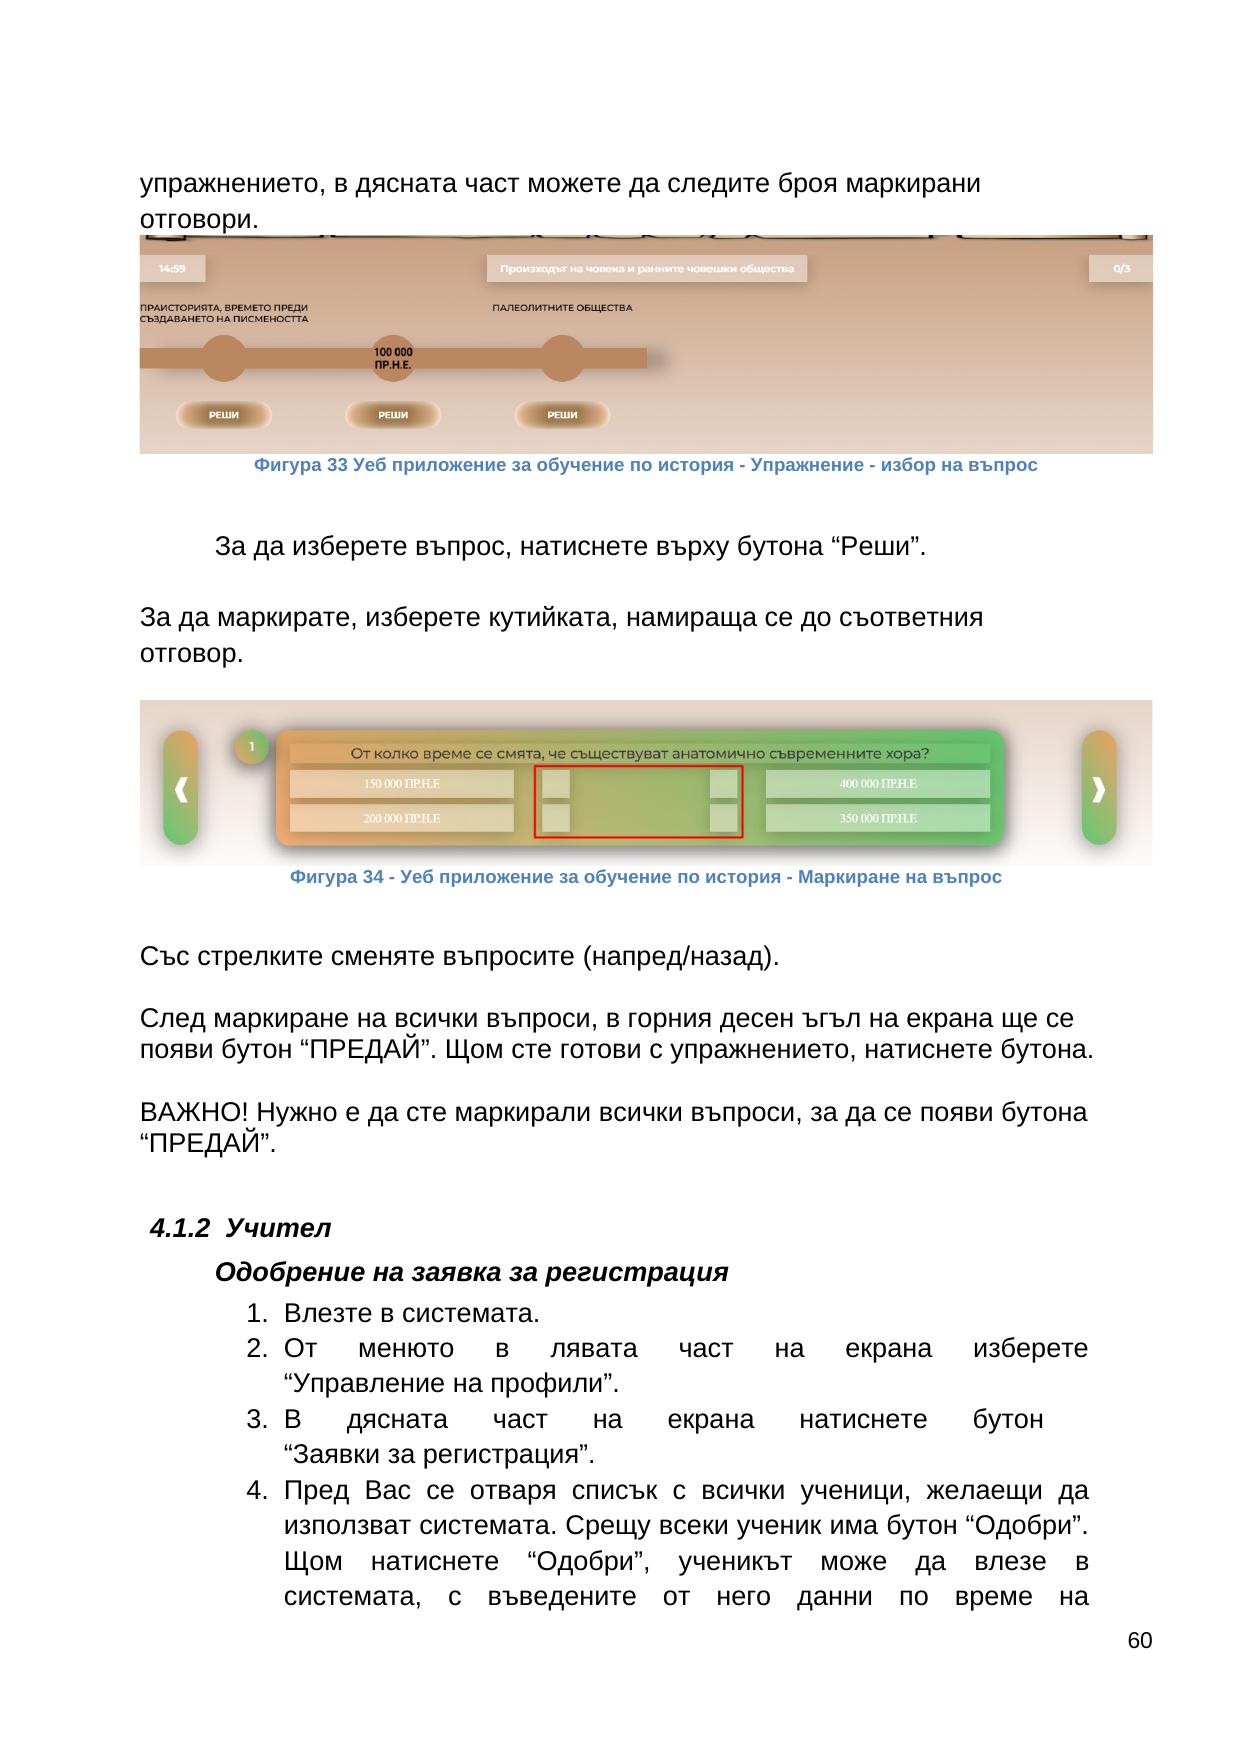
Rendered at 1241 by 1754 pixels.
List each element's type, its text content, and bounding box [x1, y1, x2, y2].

list Влезте в системата. [246, 1294, 1090, 1329]
picture [139, 235, 1154, 454]
subtitle Учител [150, 1212, 1153, 1244]
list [246, 1471, 1090, 1612]
text След маркиране на всички въпроси, в горния десен ъгъл на екрана ще се появи бутон “ПРЕДАЙ”. Щом сте готови с упражнението, натиснете бутона. [139, 1002, 1153, 1064]
picture [139, 700, 1153, 866]
list В дясната част на екрана натиснете бутон “Заявки за регистрация”. [246, 1400, 1090, 1471]
text ВАЖНО! Нужно е да сте маркирали всички въпроси, за да се появи бутона “ПРЕДАЙ”. [139, 1096, 1153, 1158]
text За да маркирате, изберете кутийката, намираща се до съответния отговор. [139, 598, 1090, 669]
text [139, 164, 1090, 235]
list От менюто в лявата част на екрана изберете “Управление на профили”. [246, 1329, 1090, 1400]
text Със стрелките сменяте въпросите (напред/назад). [139, 939, 1153, 971]
subtitle Одобрение на заявка за регистрация [214, 1256, 1153, 1287]
text За да изберете въпрос, натиснете върху бутона “Реши”. [139, 527, 1090, 563]
